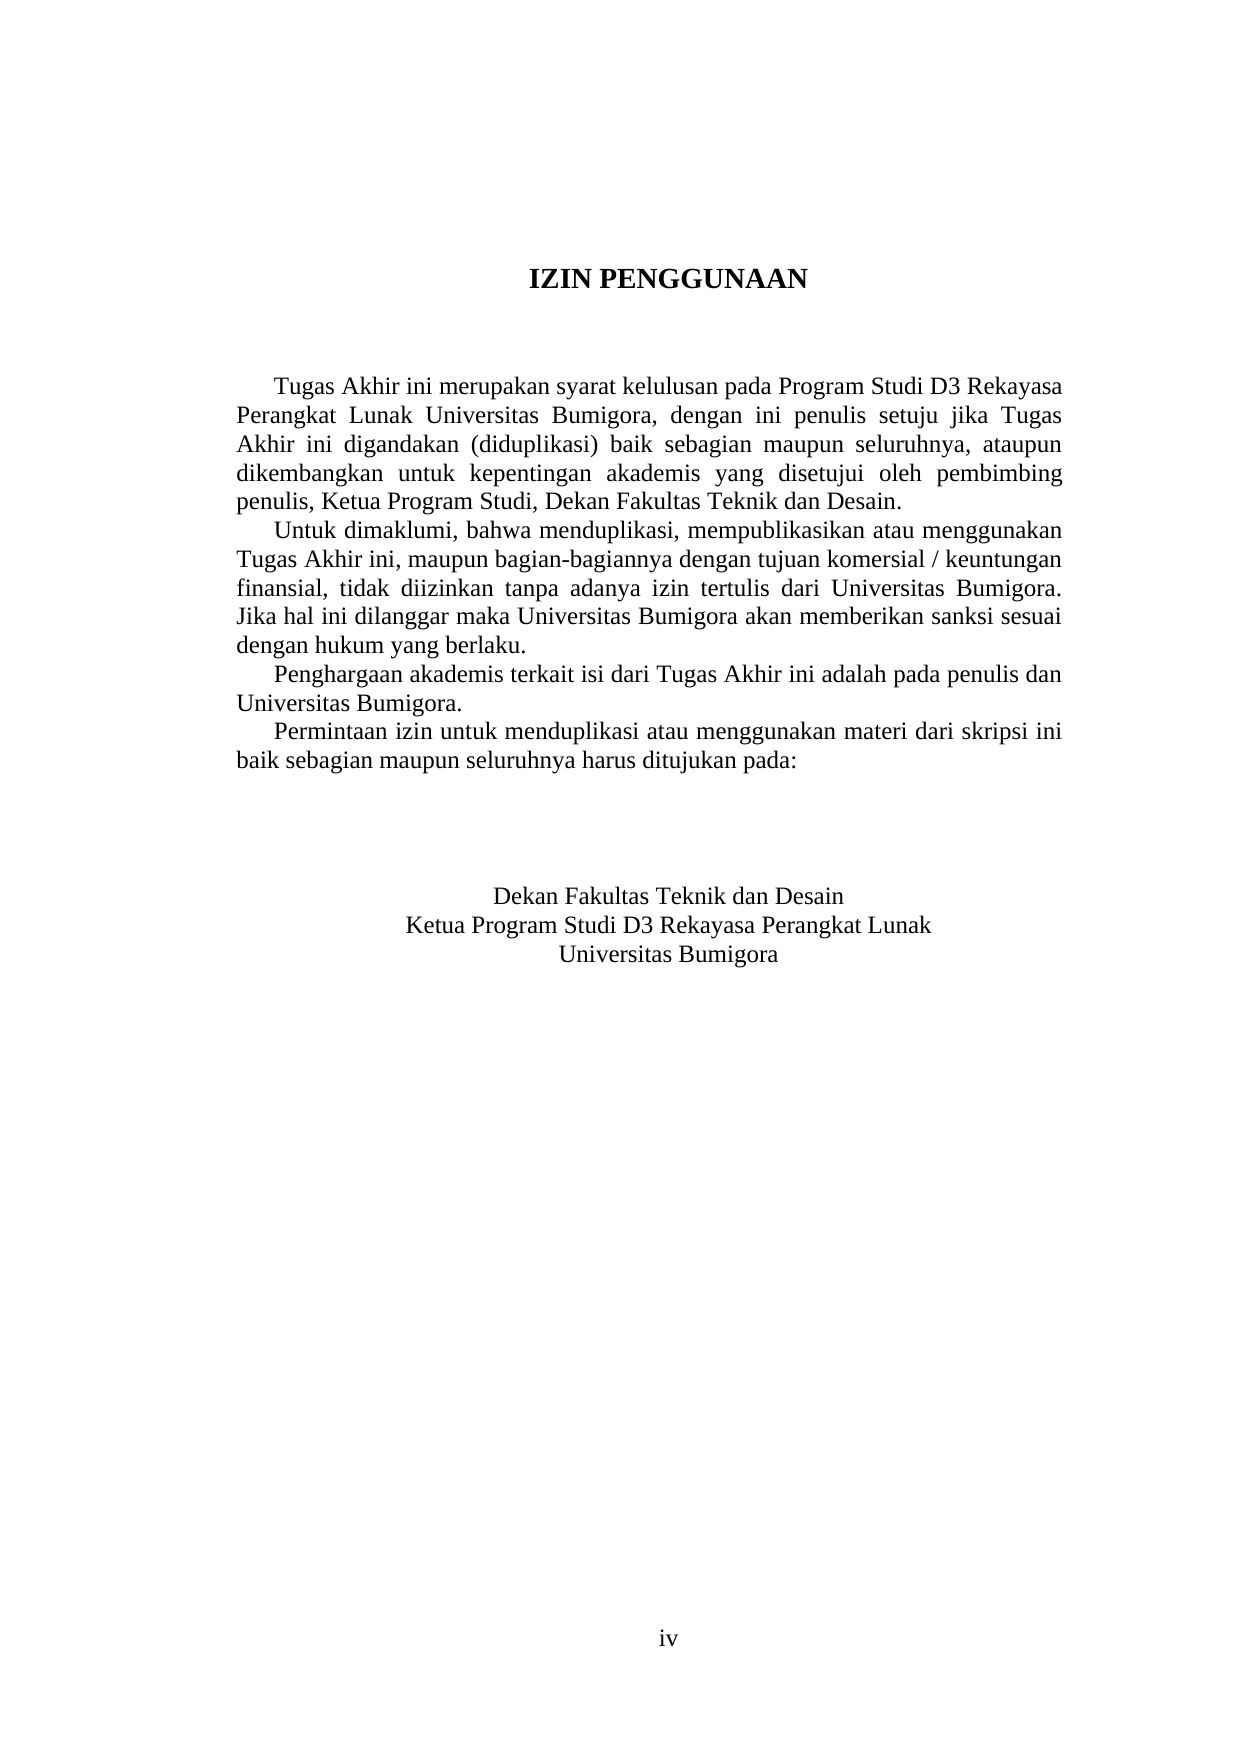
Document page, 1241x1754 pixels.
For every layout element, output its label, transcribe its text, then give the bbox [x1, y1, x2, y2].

text Tugas Akhir ini merupakan syarat kelulusan pada Program Studi D3 Rekayasa Perangkat Lunak Universitas Bumigora, dengan ini penulis setuju jika Tugas Akhir ini digandakan (diduplikasi) baik sebagian maupun seluruhnya, ataupun dikembangkan untuk kepentingan akademis yang disetujui oleh pembimbing penulis, Ketua Program Studi, Dekan Fakultas Teknik dan Desain. [236, 371, 1063, 515]
text Ketua Program Studi D3 Rekayasa Perangkat Lunak [236, 910, 1063, 939]
text Universitas Bumigora [236, 939, 1063, 968]
text Untuk dimaklumi, bahwa menduplikasi, mempublikasikan atau menggunakan Tugas Akhir ini, maupun bagian-bagiannya dengan tujuan komersial / keuntungan finansial, tidak diizinkan tanpa adanya izin tertulis dari Universitas Bumigora. Jika hal ini dilanggar maka Universitas Bumigora akan memberikan sanksi sesuai dengan hukum yang berlaku. [236, 515, 1063, 659]
text Dekan Fakultas Teknik dan Desain [236, 881, 1063, 910]
text Penghargaan akademis terkait isi dari Tugas Akhir ini adalah pada penulis dan Universitas Bumigora. [236, 659, 1063, 716]
subtitle IZIN PENGGUNAAN [274, 261, 1063, 295]
text Permintaan izin untuk menduplikasi atau menggunakan materi dari skripsi ini baik sebagian maupun seluruhnya harus ditujukan pada: [236, 716, 1063, 774]
